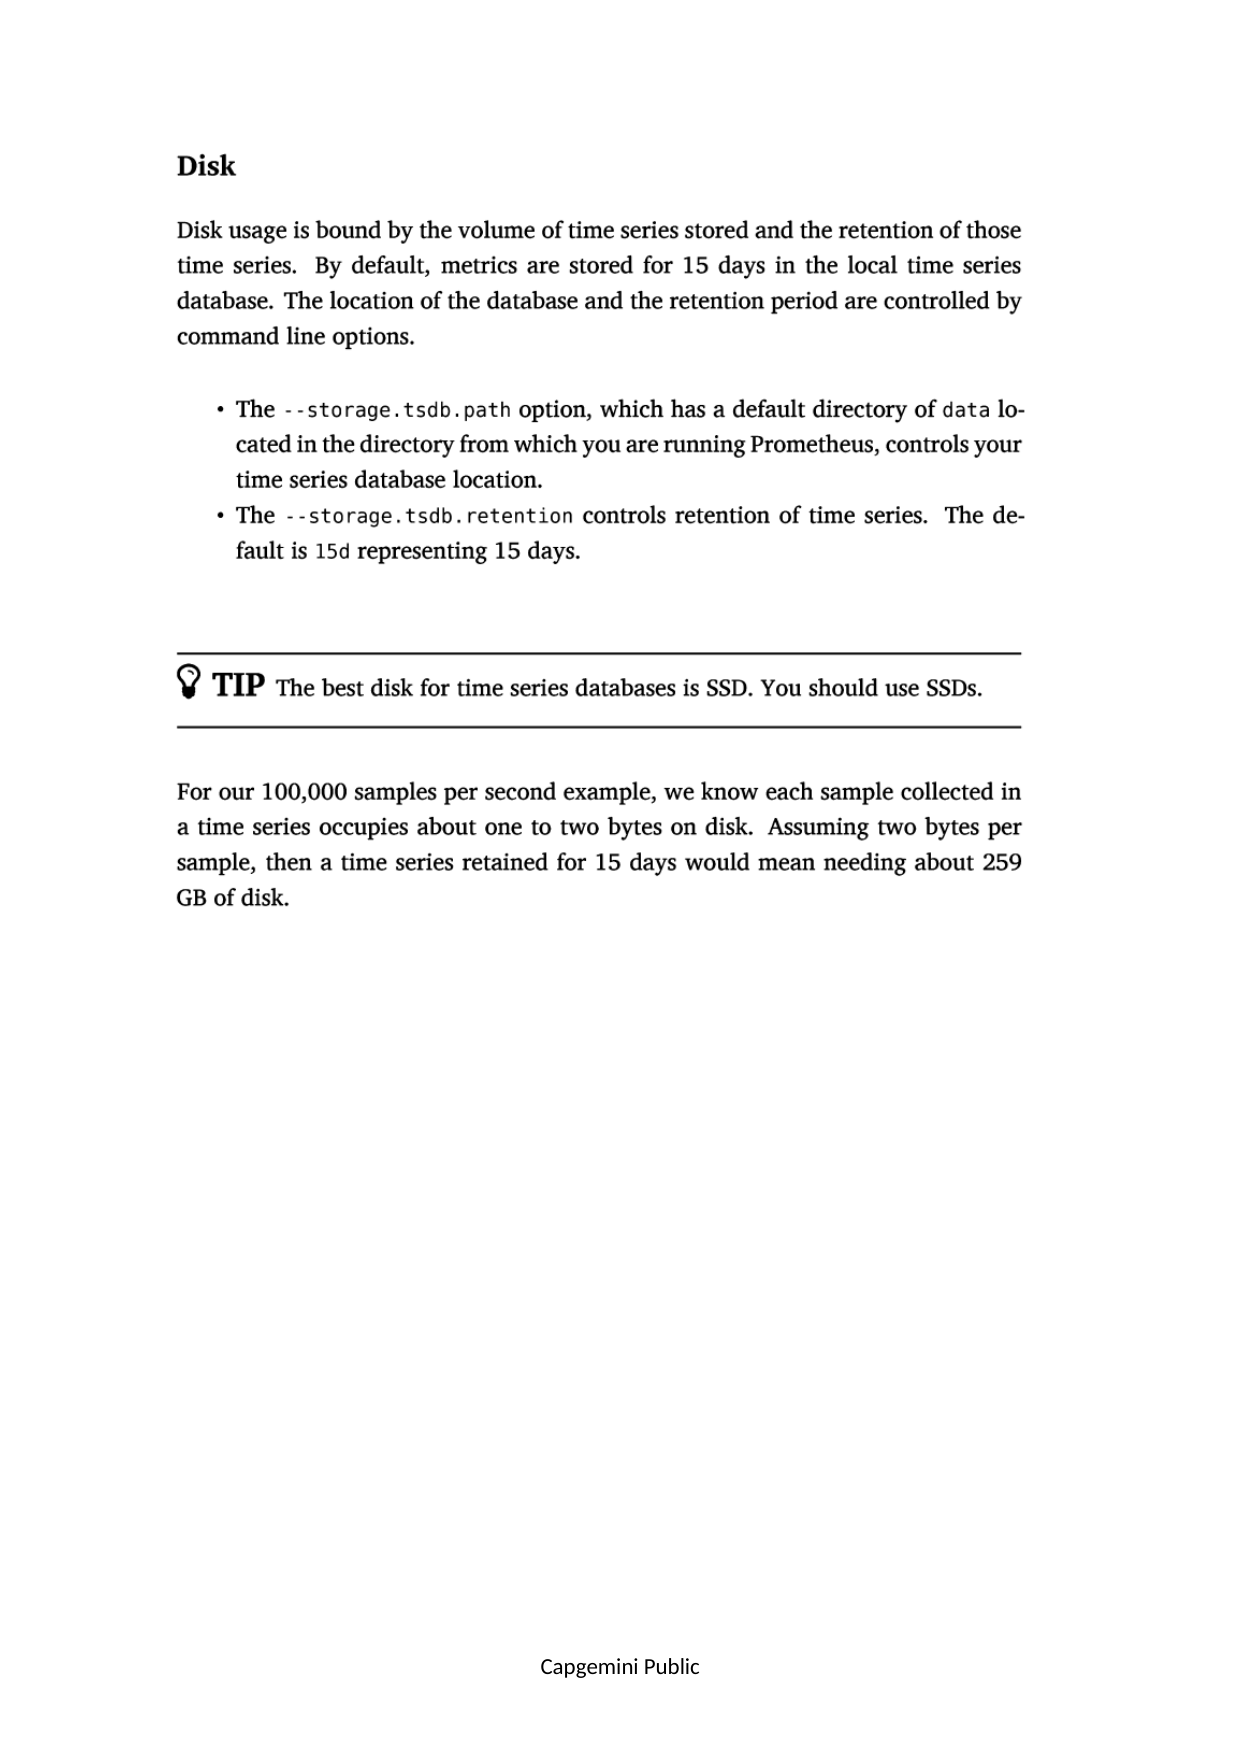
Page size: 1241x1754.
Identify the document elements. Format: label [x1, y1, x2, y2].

picture [150, 150, 1091, 946]
